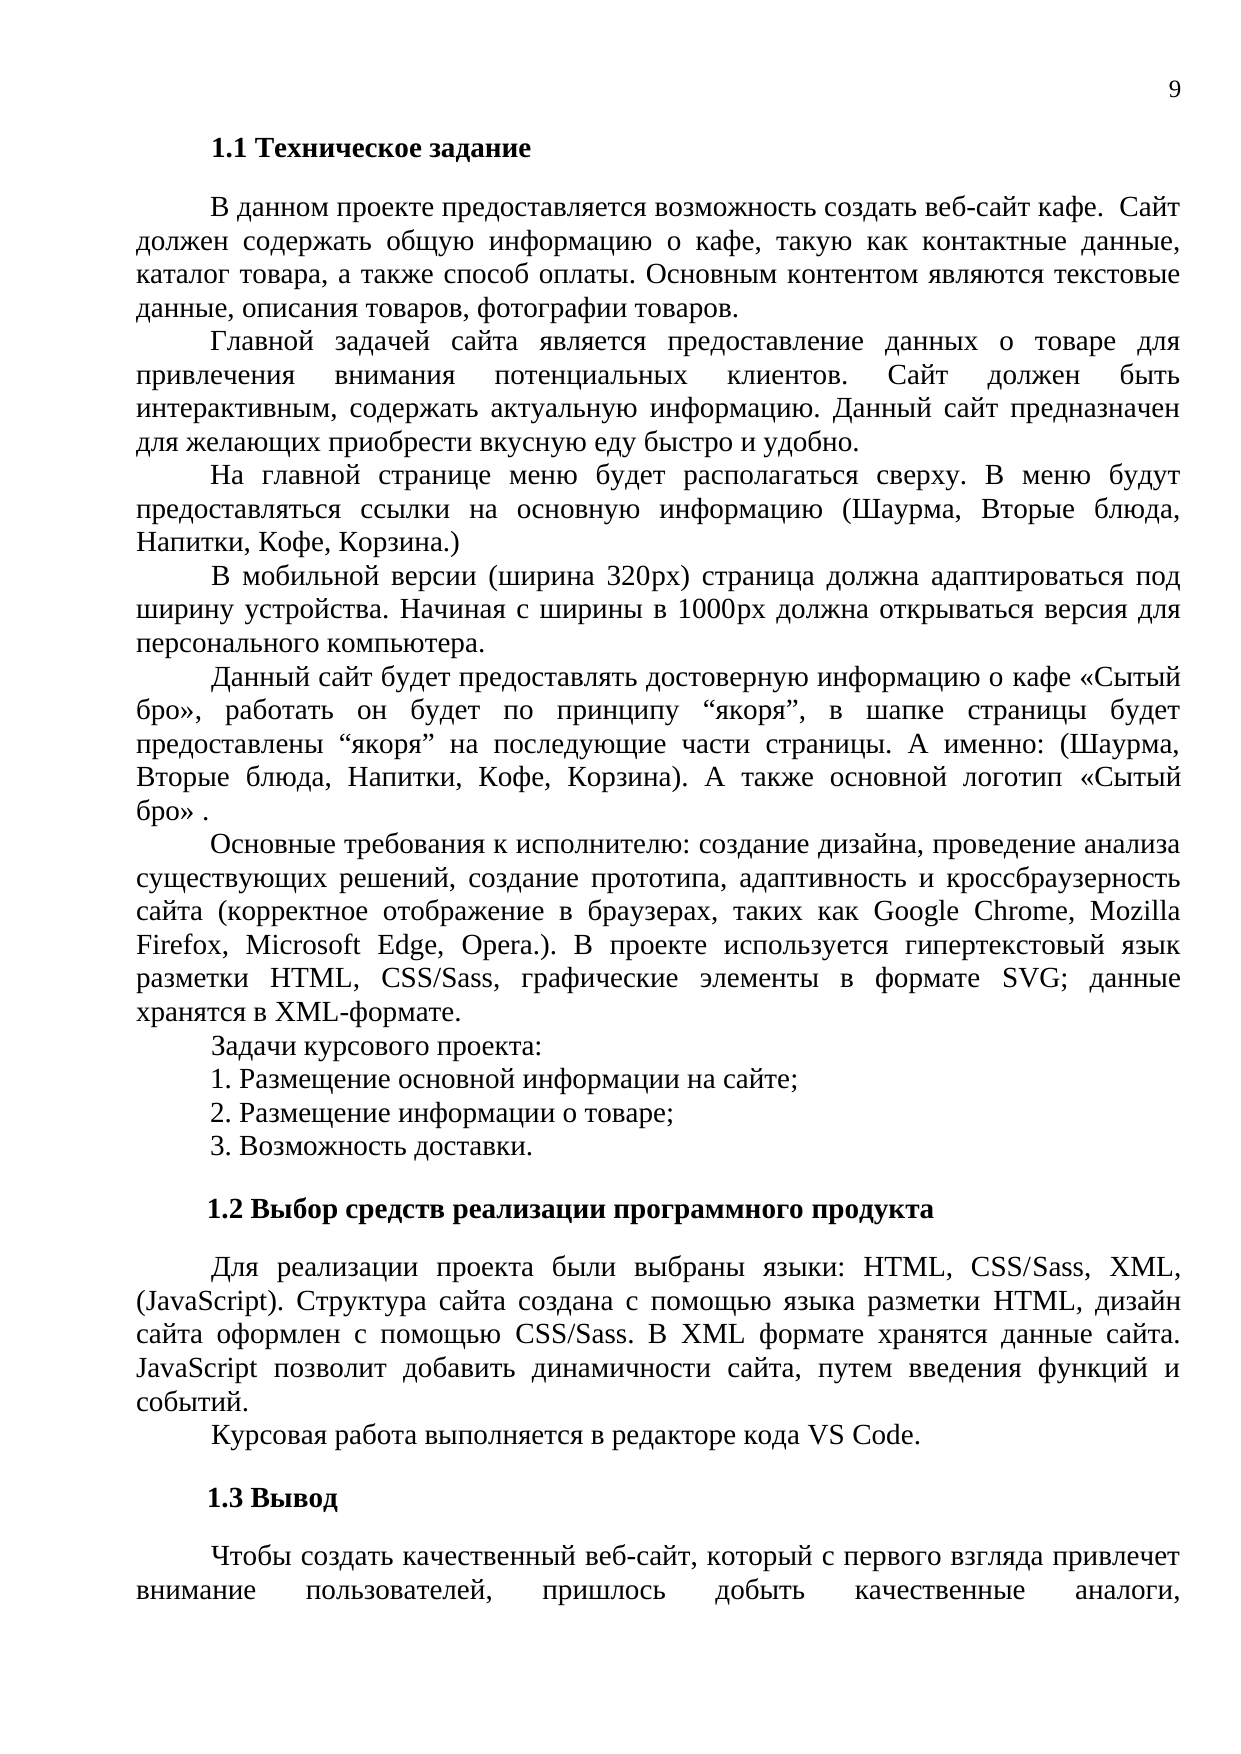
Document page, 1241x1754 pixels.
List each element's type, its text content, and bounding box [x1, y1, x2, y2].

text На главной странице меню будет располагаться сверху. В меню будут предоставляться ссылки на основную информацию (Шаурма, Вторые блюда, Напитки, Кофе, Корзина.) [136, 457, 1181, 558]
text Для реализации проекта были выбраны языки: HTML, CSS/Sass, XML, (JavaScript). Структура сайта создана с помощью языка разметки HTML, дизайн сайта оформлен с помощью CSS/Sass. В XML формате хранятся данные сайта. JavaScript позволит добавить динамичности сайта, путем введения функций и событий. [136, 1249, 1181, 1417]
text Главной задачей сайта является предоставление данных о товаре для привлечения внимания потенциальных клиентов. Сайт должен быть интерактивным, содержать актуальную информацию. Данный сайт предназначен для желающих приобрести вкусную еду быстро и удобно. [136, 323, 1181, 457]
subtitle 1.2 Выбор средств реализации программного продукта [207, 1191, 1181, 1224]
subtitle 1.3 Вывод [207, 1480, 1181, 1513]
text 2. Размещение информации о товаре; [136, 1095, 1181, 1128]
subtitle 1.1 Техническое задание [136, 131, 1181, 164]
text Основные требования к исполнителю: создание дизайна, проведение анализа существующих решений, создание прототипа, адаптивность и кроссбраузерность сайта (корректное отображение в браузерах, таких как Google Chrome, Mozilla Firefox, Microsoft Edge, Opera.). В проекте используется гипертекстовый язык разметки HTML, CSS/Sass, графические элементы в формате SVG; данные хранятся в XML-формате. [136, 826, 1181, 1028]
text 3. Возможность доставки. [136, 1128, 1181, 1162]
text 1. Размещение основной информации на сайте; [136, 1061, 1181, 1095]
text Данный сайт будет предоставлять достоверную информацию о кафе «Сытый бро», работать он будет по принципу “якоря”, в шапке страницы будет предоставлены “якоря” на последующие части страницы. А именно: (Шаурма, Вторые блюда, Напитки, Кофе, Корзина). А также основной логотип «Сытый бро» . [136, 659, 1181, 826]
text Задачи курсового проекта: [136, 1028, 1181, 1061]
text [136, 1538, 1181, 1606]
text В данном проекте предоставляется возможность создать веб-сайт кафе. Сайт должен содержать общую информацию о кафе, такую как контактные данные, каталог товара, а также способ оплаты. Основным контентом являются текстовые данные, описания товаров, фотографии товаров. [136, 189, 1181, 323]
text Курсовая работа выполняется в редакторе кода VS Code. [136, 1417, 1181, 1451]
text В мобильной версии (ширина 320px) страница должна адаптироваться под ширину устройства. Начиная с ширины в 1000px должна открываться версия для персонального компьютера. [136, 558, 1181, 659]
